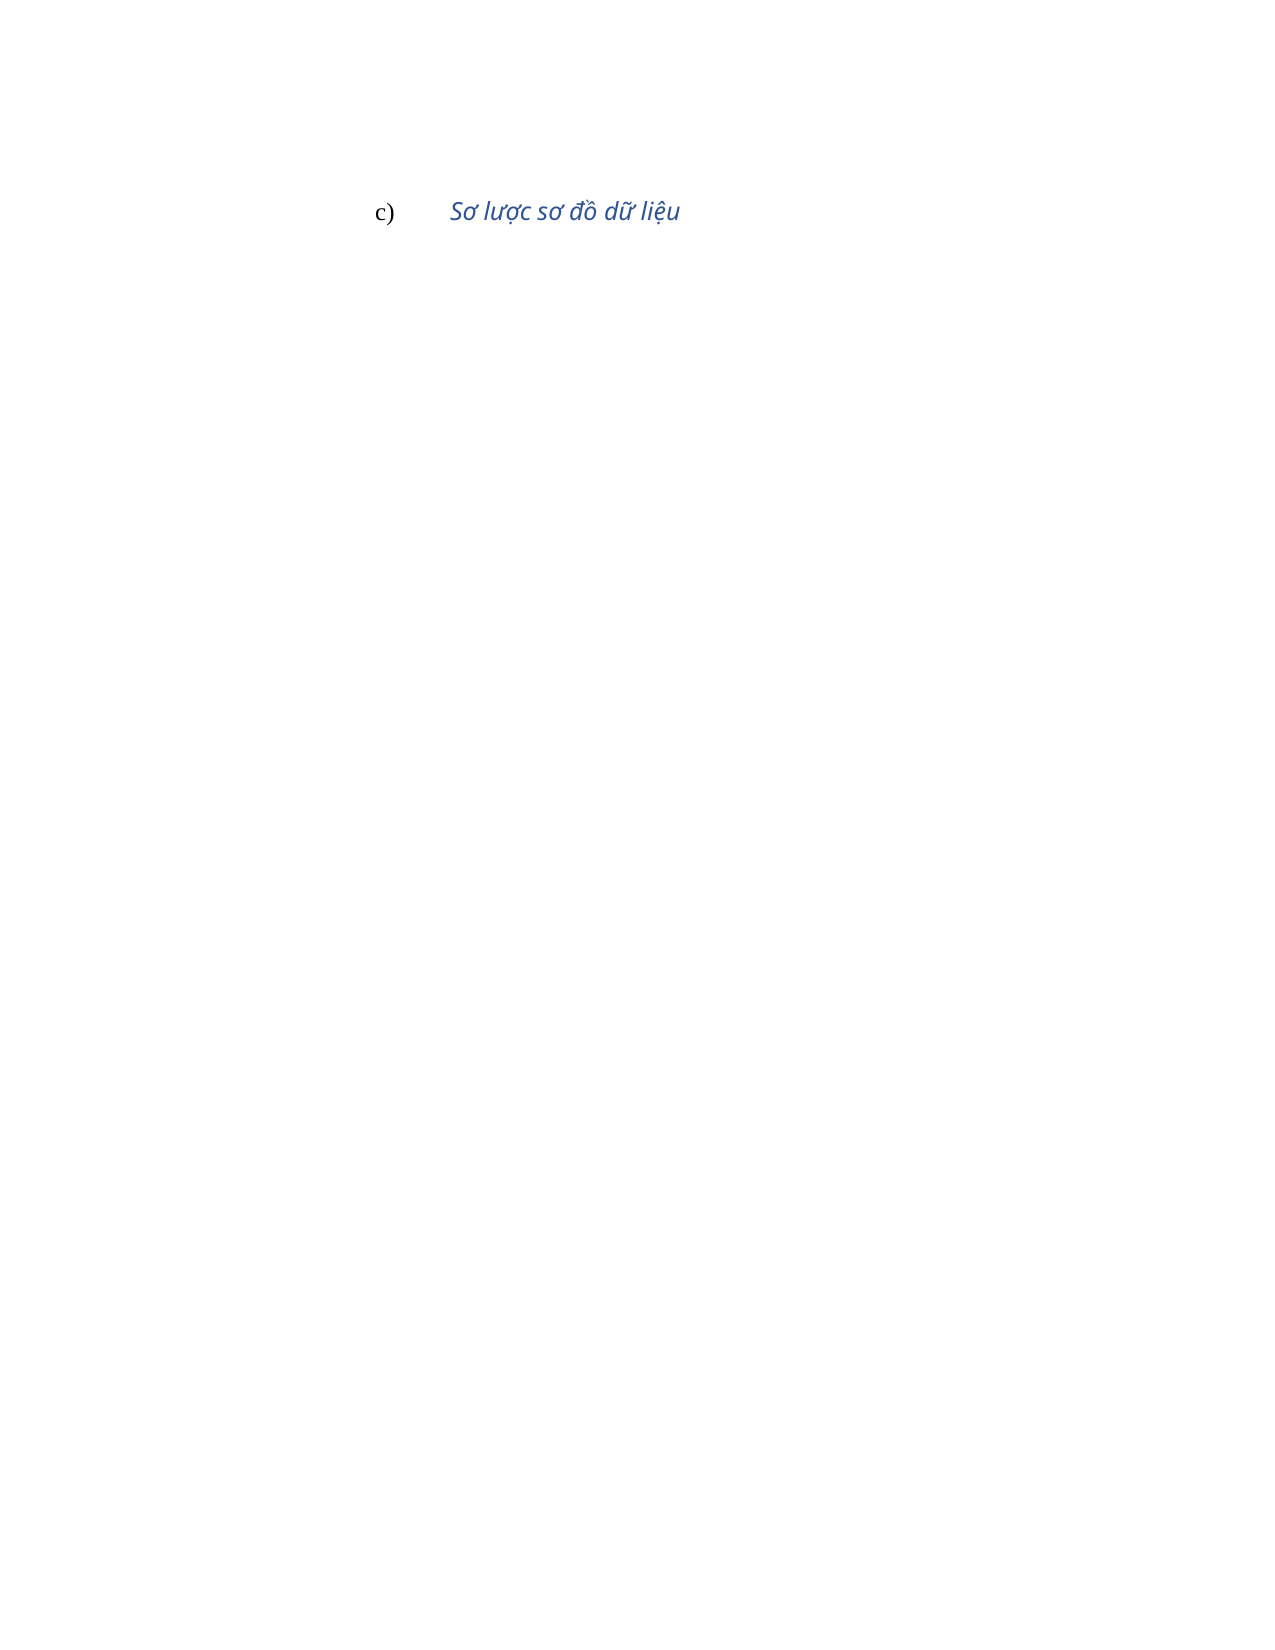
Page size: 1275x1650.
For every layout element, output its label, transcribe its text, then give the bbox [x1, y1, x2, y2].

subtitle Sơ lược sơ đồ dữ liệu [375, 194, 1125, 228]
